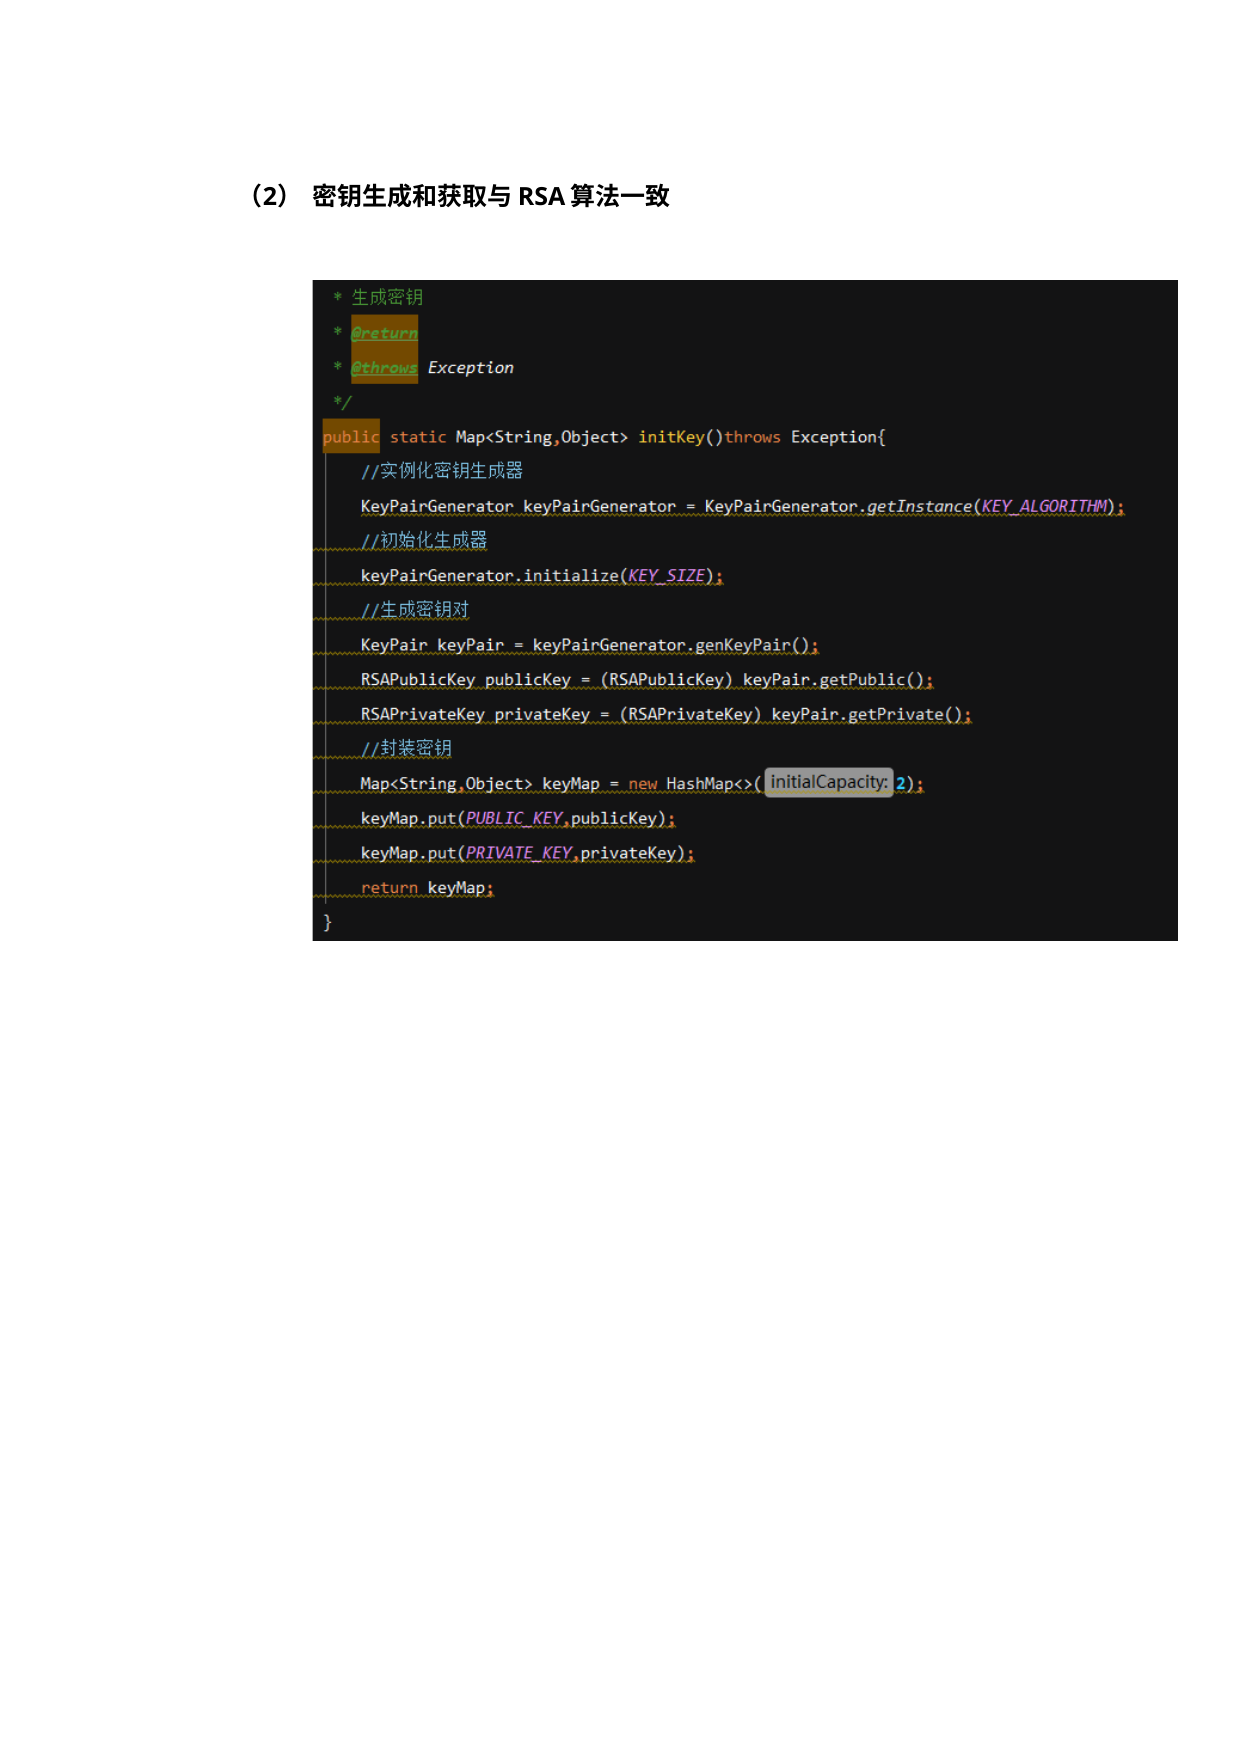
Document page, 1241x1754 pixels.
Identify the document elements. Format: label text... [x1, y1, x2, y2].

subtitle 密钥生成和获取与RSA算法一致 [238, 162, 1053, 227]
picture [312, 280, 1178, 941]
